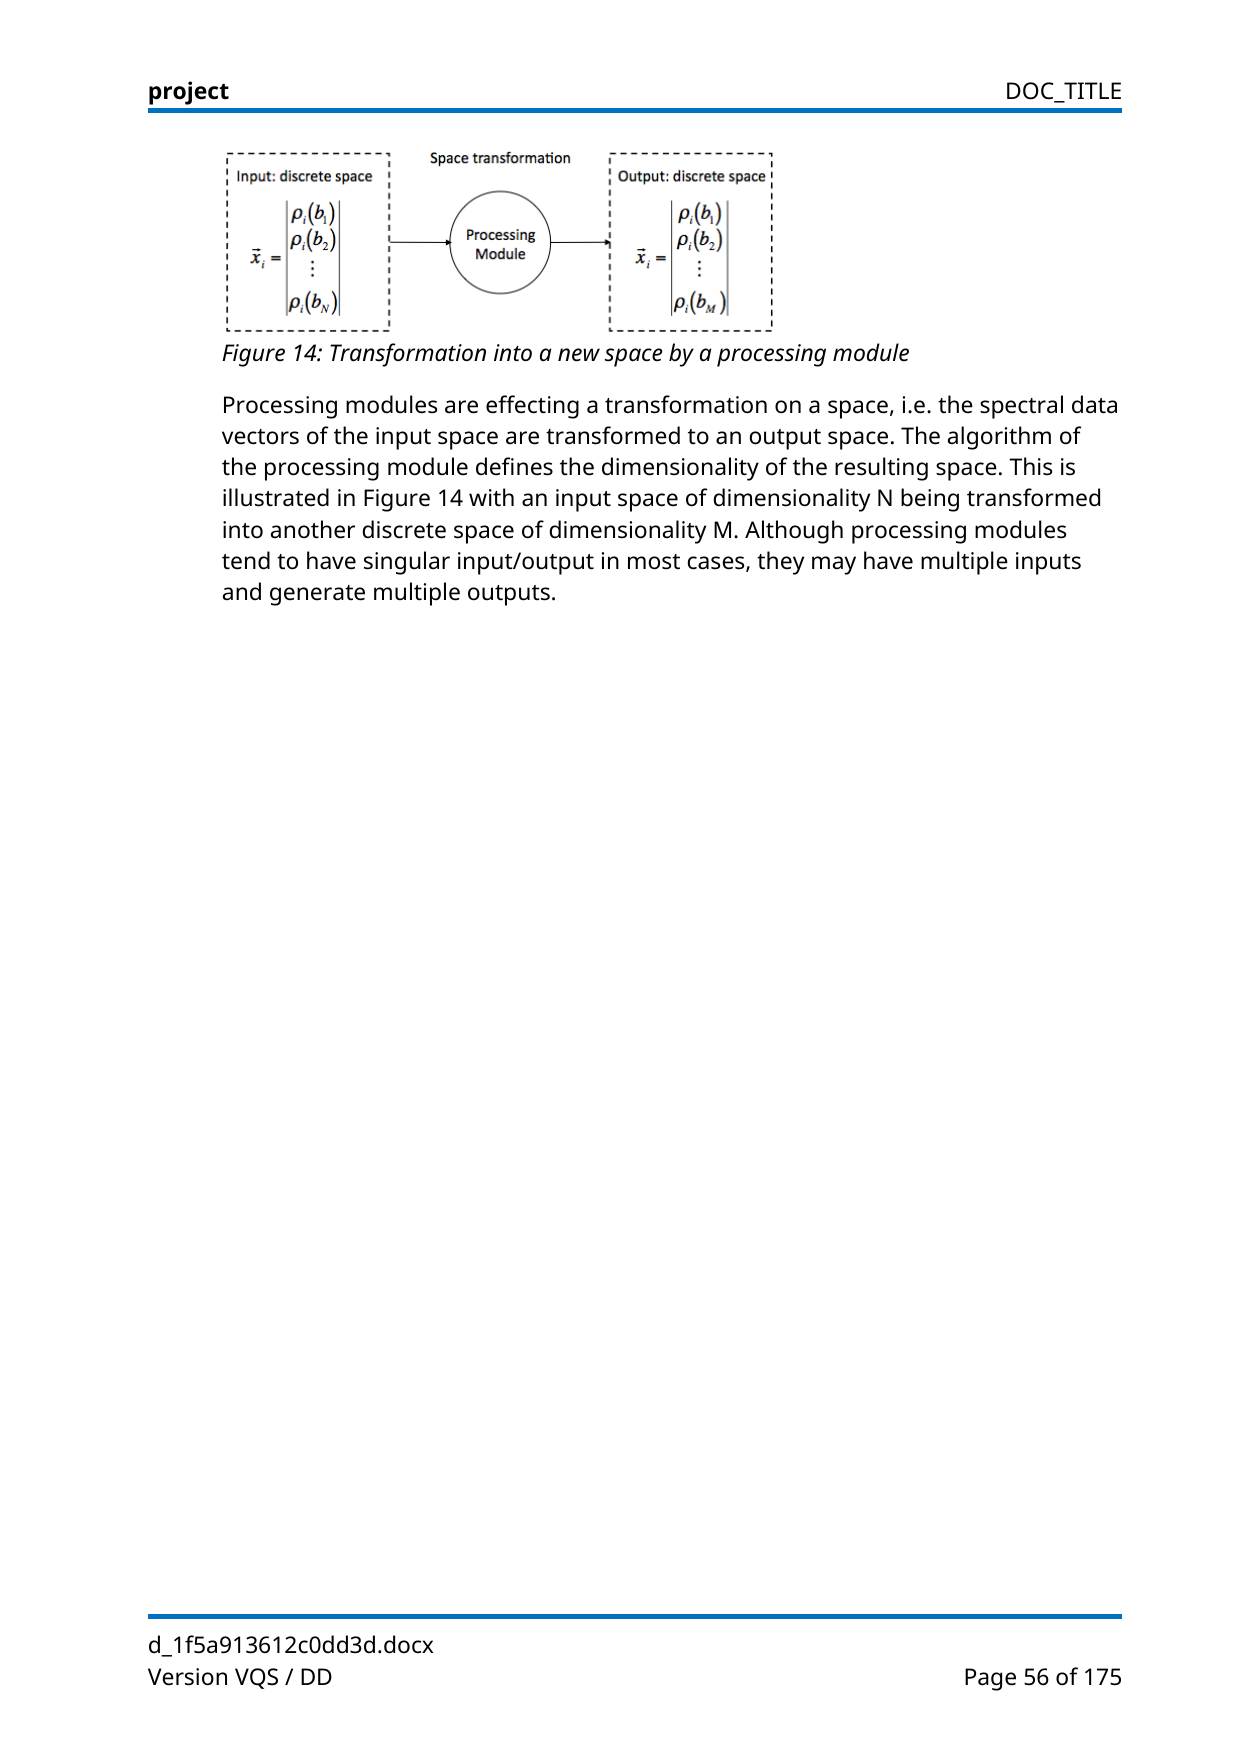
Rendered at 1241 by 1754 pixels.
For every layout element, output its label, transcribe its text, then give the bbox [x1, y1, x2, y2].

text Processing modules are effecting a transformation on a space, i.e. the spectral data vectors of the input space are transformed to an output space. The algorithm of the processing module defines the dimensionality of the resulting space. This is illustrated in Figure 14 with an input space of dimensionality N being transformed into another discrete space of dimensionality M. Although processing modules tend to have singular input/output in most cases, they may have multiple inputs and generate multiple outputs. [222, 388, 1122, 607]
picture [221, 145, 775, 337]
